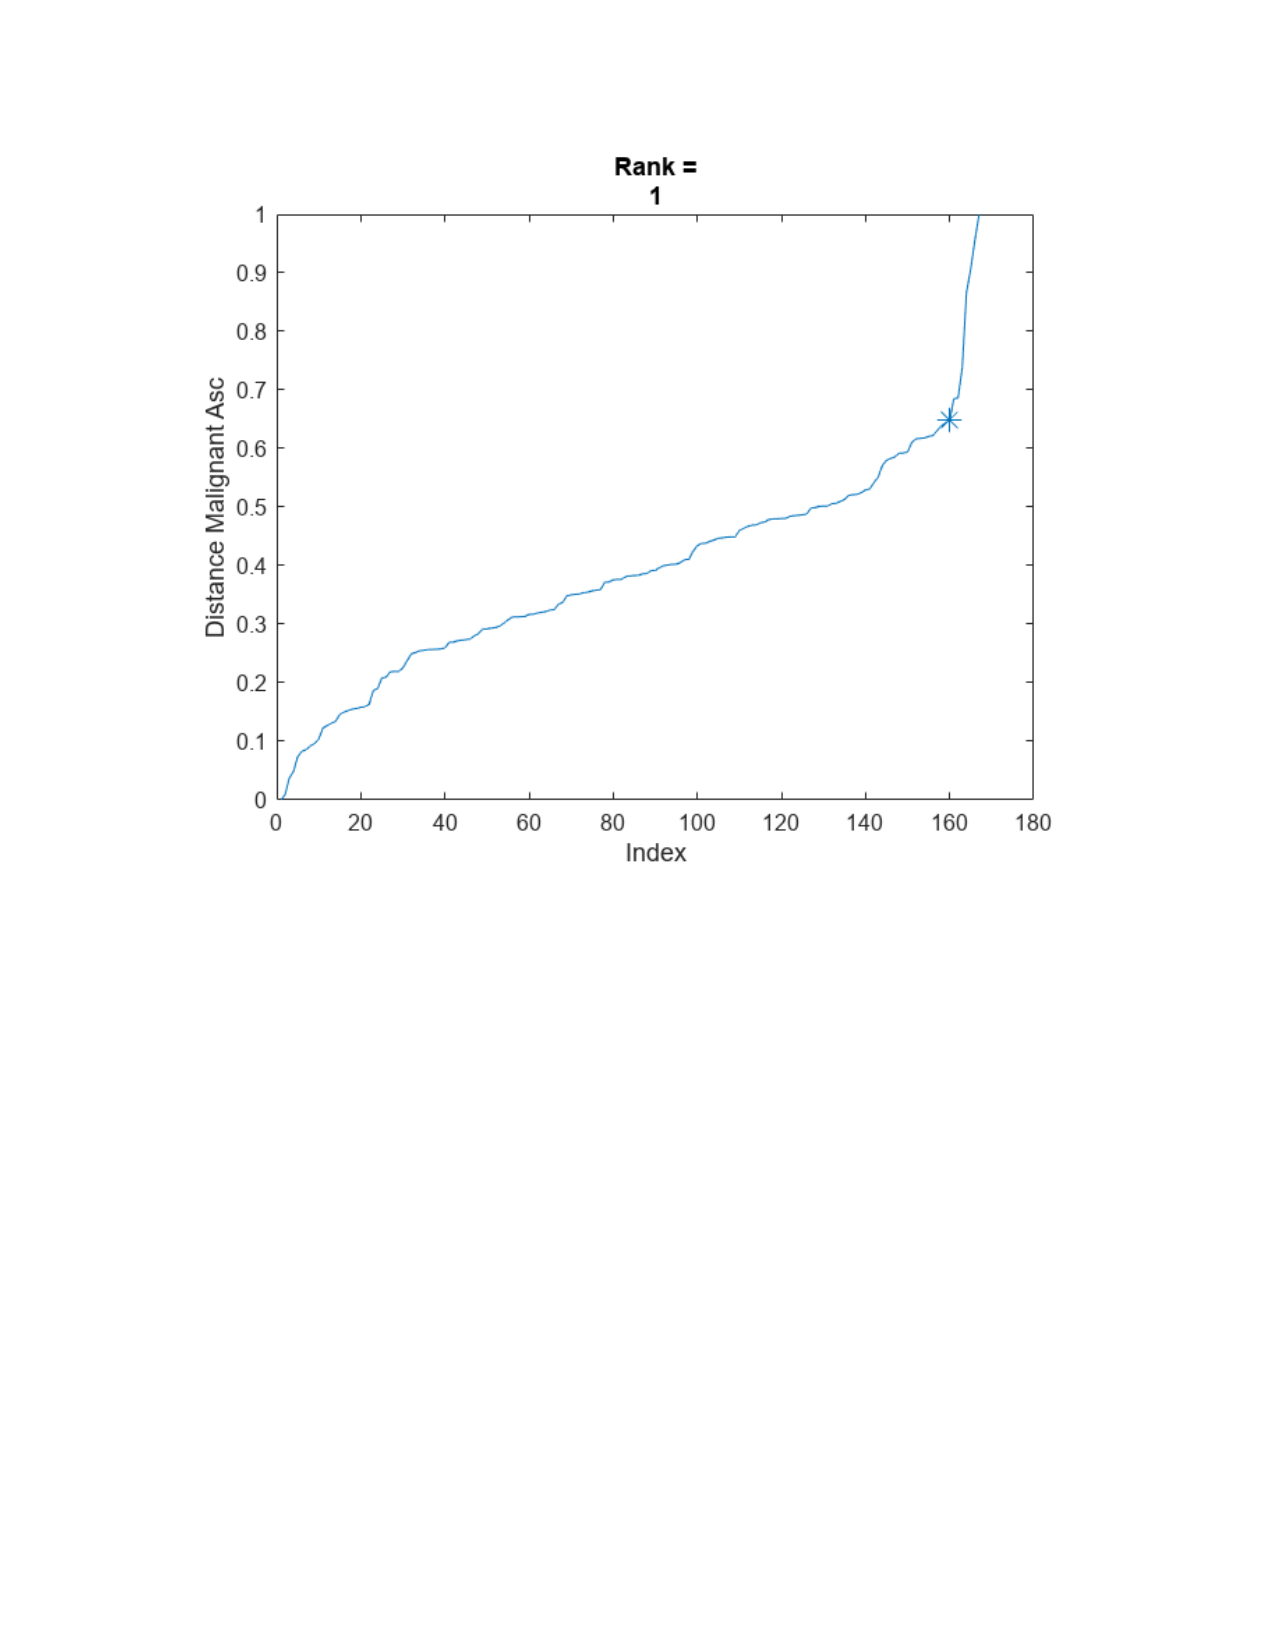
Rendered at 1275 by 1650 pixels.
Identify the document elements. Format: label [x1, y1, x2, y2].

picture [150, 150, 1125, 881]
